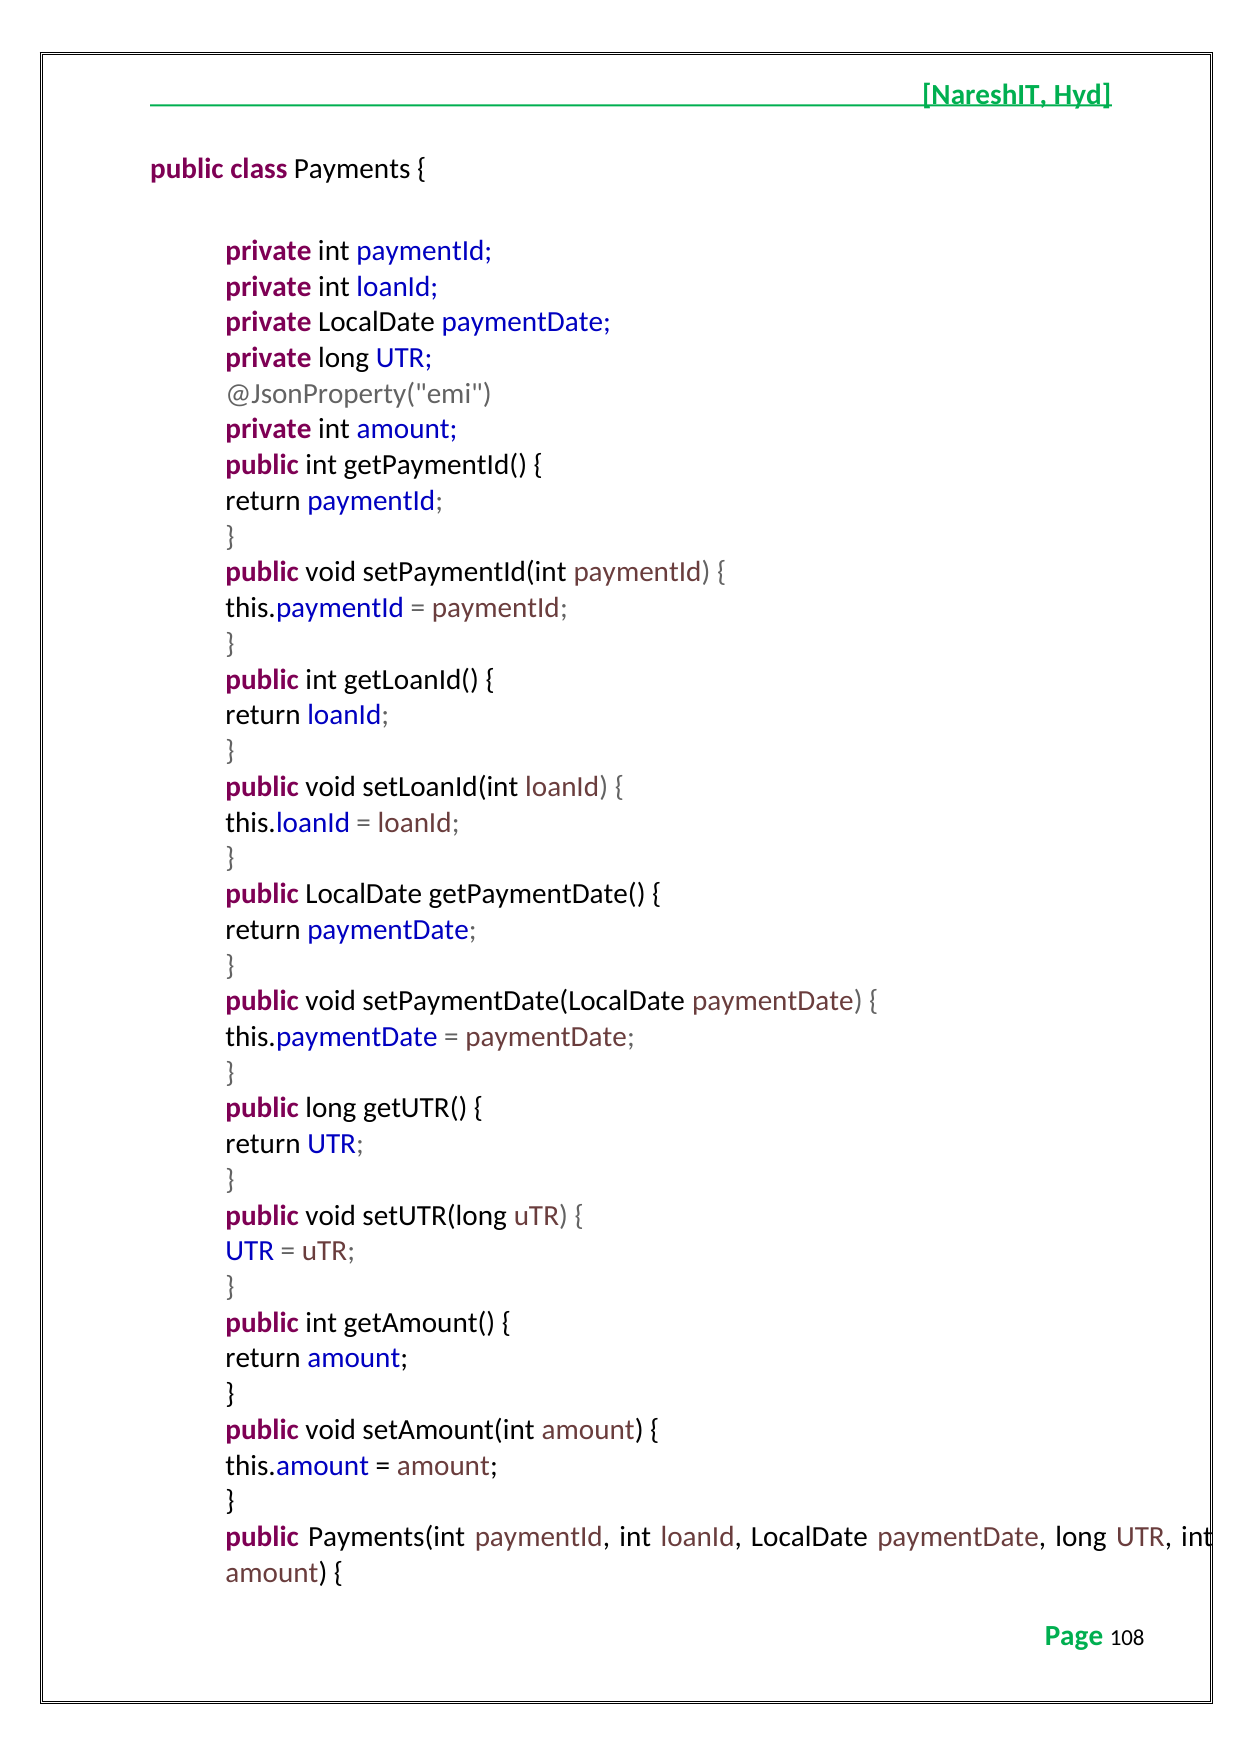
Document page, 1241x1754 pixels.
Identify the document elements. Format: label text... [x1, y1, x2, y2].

text } [225, 839, 1210, 875]
text } [225, 625, 1210, 661]
text public void setAmount(int amount) { [225, 1411, 1210, 1447]
text UTR = uTR; [225, 1232, 1210, 1268]
text public void setPaymentId(int paymentId) { [225, 553, 1210, 589]
text } [225, 1375, 1210, 1411]
text } [225, 732, 1210, 768]
text } [225, 1268, 1210, 1304]
text return UTR; [225, 1125, 1210, 1161]
text public void setPaymentDate(LocalDate paymentDate) { [225, 982, 1210, 1018]
text private long UTR; [225, 339, 1210, 375]
text public int getAmount() { [225, 1304, 1210, 1339]
text private int loanId; [225, 268, 1210, 303]
text private int amount; [225, 411, 1210, 446]
text public Payments(int paymentId, int loanId, LocalDate paymentDate, long UTR, int amount) { [225, 1518, 1210, 1589]
text public int getLoanId() { [225, 661, 1210, 696]
text } [225, 947, 1210, 982]
text public void setLoanId(int loanId) { [225, 768, 1210, 803]
text } [225, 1482, 1210, 1518]
text return paymentId; [225, 482, 1210, 518]
text this.amount = amount; [225, 1447, 1210, 1482]
text } [225, 1054, 1210, 1089]
text } [225, 518, 1210, 553]
text @JsonProperty("emi") [225, 375, 1210, 411]
text this.paymentId = paymentId; [225, 589, 1210, 625]
text return paymentDate; [225, 911, 1210, 946]
text public int getPaymentId() { [225, 446, 1210, 482]
text private int paymentId; [225, 232, 1210, 268]
text this.paymentDate = paymentDate; [225, 1018, 1210, 1054]
text return loanId; [225, 696, 1210, 732]
text public void setUTR(long uTR) { [225, 1197, 1210, 1232]
text public long getUTR() { [225, 1089, 1210, 1125]
text this.loanId = loanId; [225, 804, 1210, 839]
text public LocalDate getPaymentDate() { [225, 875, 1210, 911]
text } [225, 1161, 1210, 1197]
text return amount; [225, 1339, 1210, 1375]
text public class Payments { [150, 150, 1210, 185]
text private LocalDate paymentDate; [225, 303, 1210, 339]
